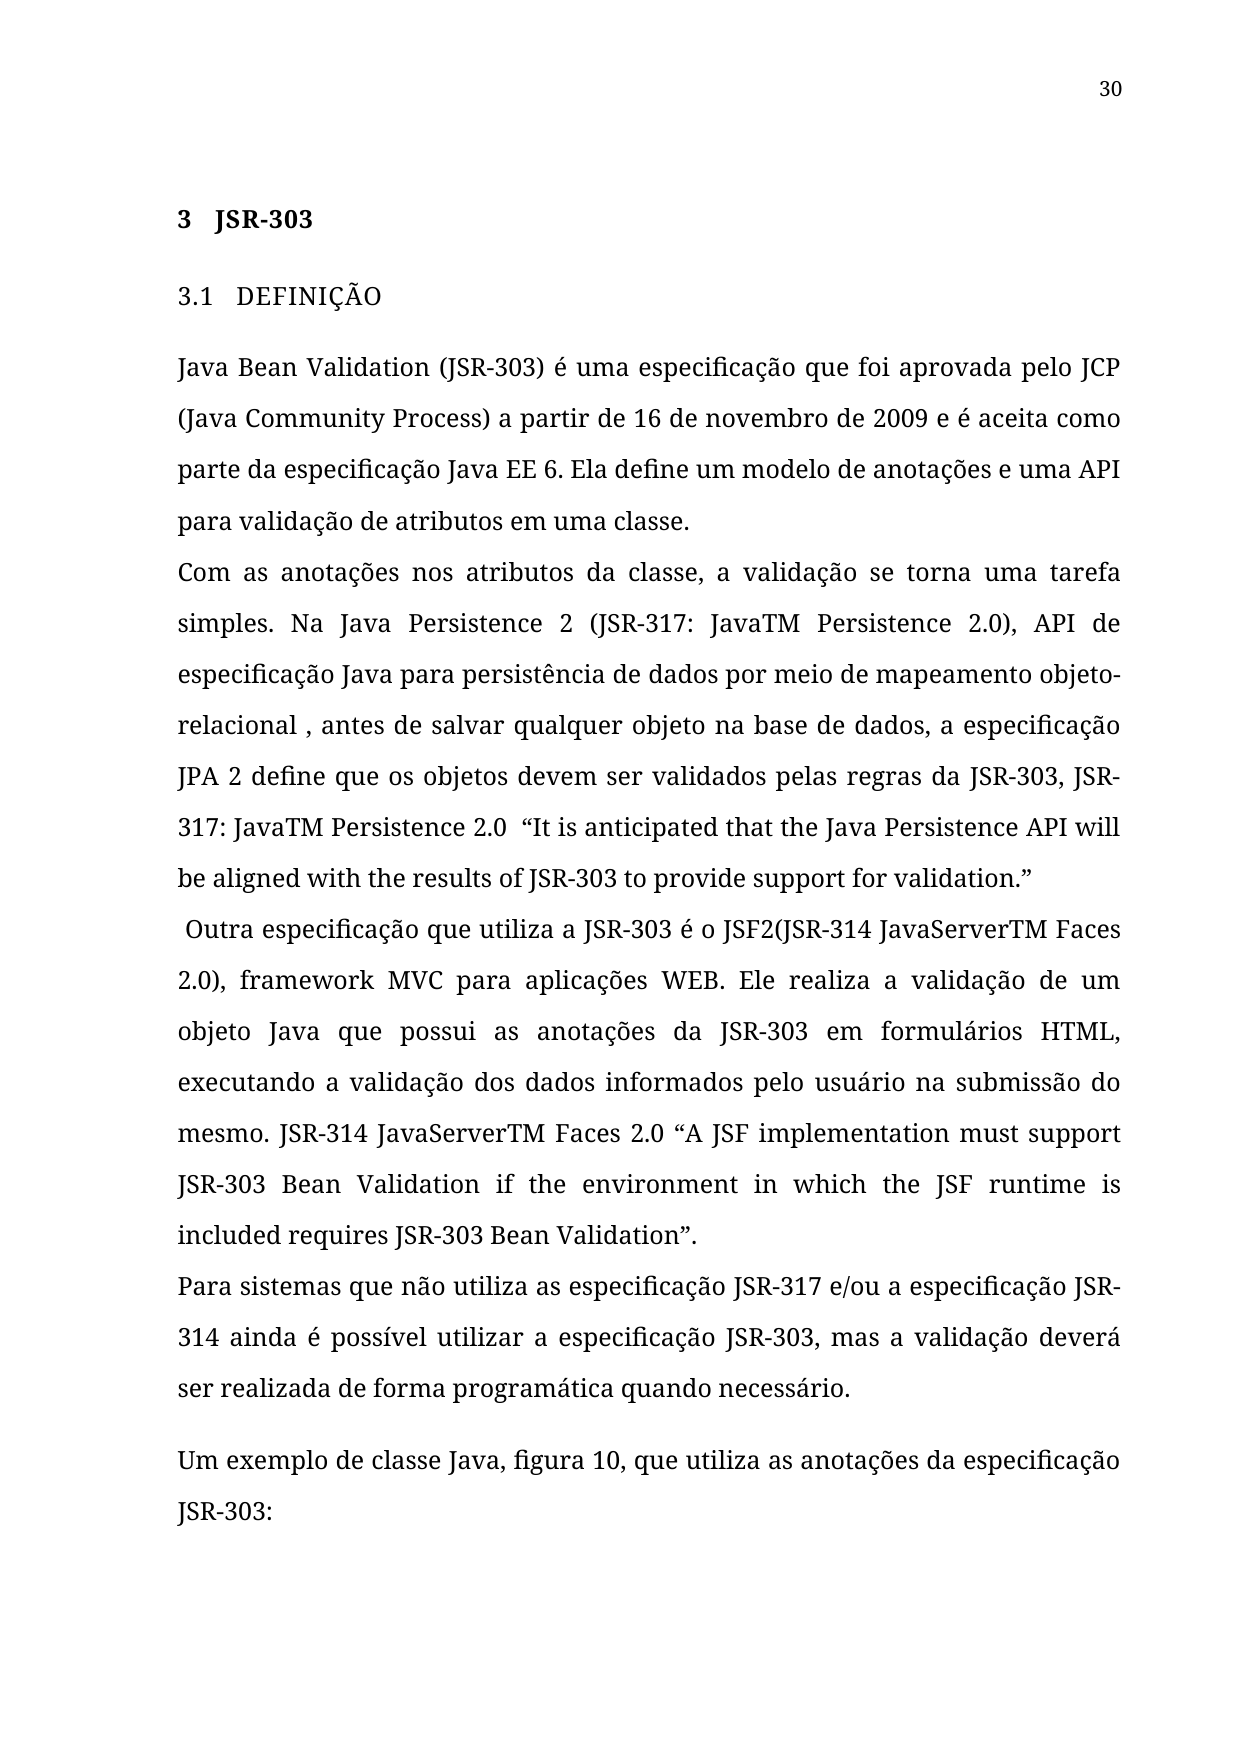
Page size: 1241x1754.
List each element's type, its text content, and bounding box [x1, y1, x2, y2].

list Com as anotações nos atributos da classe, a validação se torna uma tarefa simples. Na Java Persistence 2 (JSR-317: JavaTM Persistence 2.0), API de especificação Java para persistência de dados por meio de mapeamento objeto-relacional , antes de salvar qualquer objeto na base de dados, a especificação JPA 2 define que os objetos devem ser validados pelas regras da JSR-303, JSR-317: JavaTM Persistence 2.0 “It is anticipated that the Java Persistence API will be aligned with the results of JSR-303 to provide support for validation.” [177, 554, 1122, 894]
list Outra especificação que utiliza a JSR-303 é o JSF2(JSR-314 JavaServerTM Faces 2.0), framework MVC para aplicações WEB. Ele realiza a validação de um objeto Java que possui as anotações da JSR-303 em formulários HTML, executando a validação dos dados informados pelo usuário na submissão do mesmo. JSR-314 JavaServerTM Faces 2.0 “A JSF implementation must support JSR-303 Bean Validation if the environment in which the JSF runtime is included requires JSR-303 Bean Validation”. [177, 912, 1122, 1252]
list Java Bean Validation (JSR-303) é uma especificação que foi aprovada pelo JCP (Java Community Process) a partir de 16 de novembro de 2009 e é aceita como parte da especificação Java EE 6. Ela define um modelo de anotações e uma API para validação de atributos em uma classe. [177, 350, 1122, 537]
text Um exemplo de classe Java, figura 10, que utiliza as anotações da especificação JSR-303: [177, 1443, 1122, 1528]
title JSR-303 [177, 202, 1122, 236]
subtitle Definição [177, 278, 1122, 312]
list Para sistemas que não utiliza as especificação JSR-317 e/ou a especificação JSR-314 ainda é possível utilizar a especificação JSR-303, mas a validação deverá ser realizada de forma programática quando necessário. [177, 1269, 1122, 1405]
